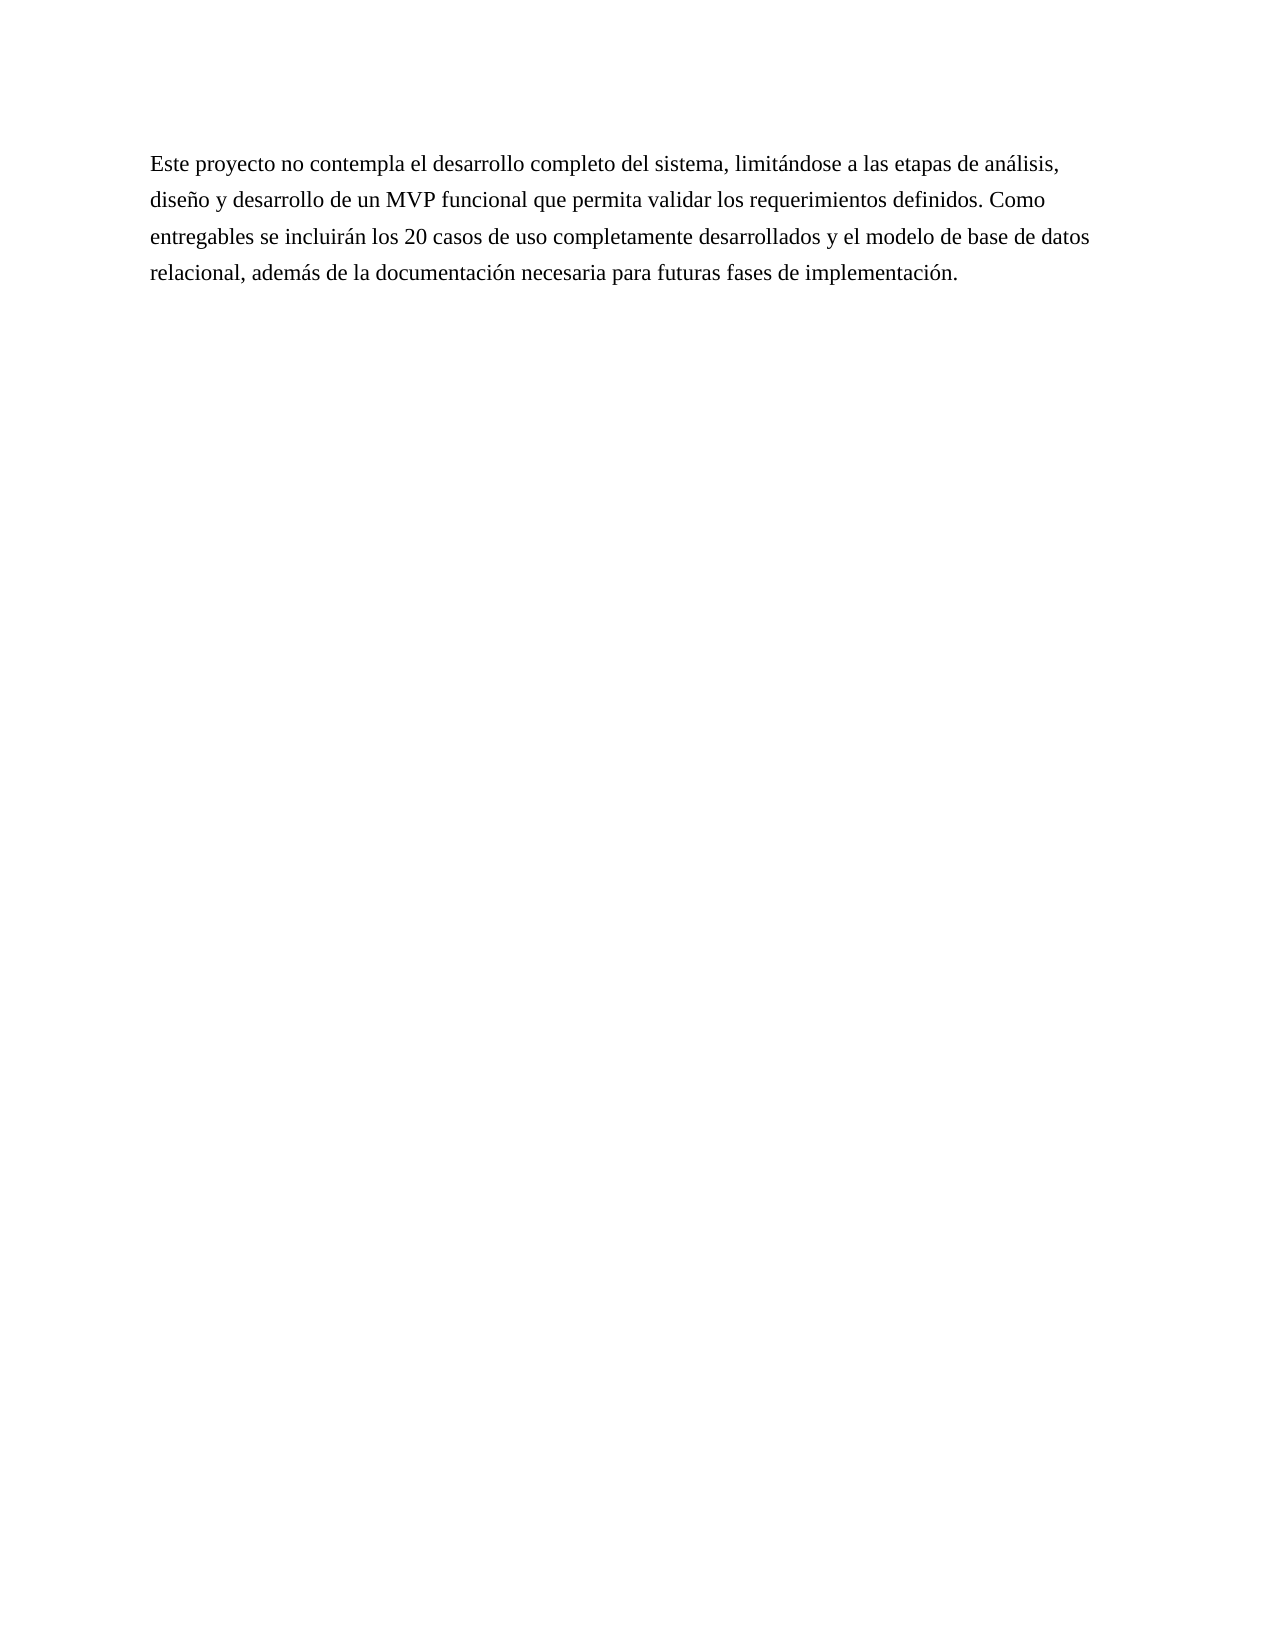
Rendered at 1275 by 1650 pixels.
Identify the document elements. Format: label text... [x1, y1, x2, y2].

text Este proyecto no contempla el desarrollo completo del sistema, limitándose a las etapas de análisis, diseño y desarrollo de un MVP funcional que permita validar los requerimientos definidos. Como entregables se incluirán los 20 casos de uso completamente desarrollados y el modelo de base de datos relacional, además de la documentación necesaria para futuras fases de implementación. [150, 150, 1125, 285]
